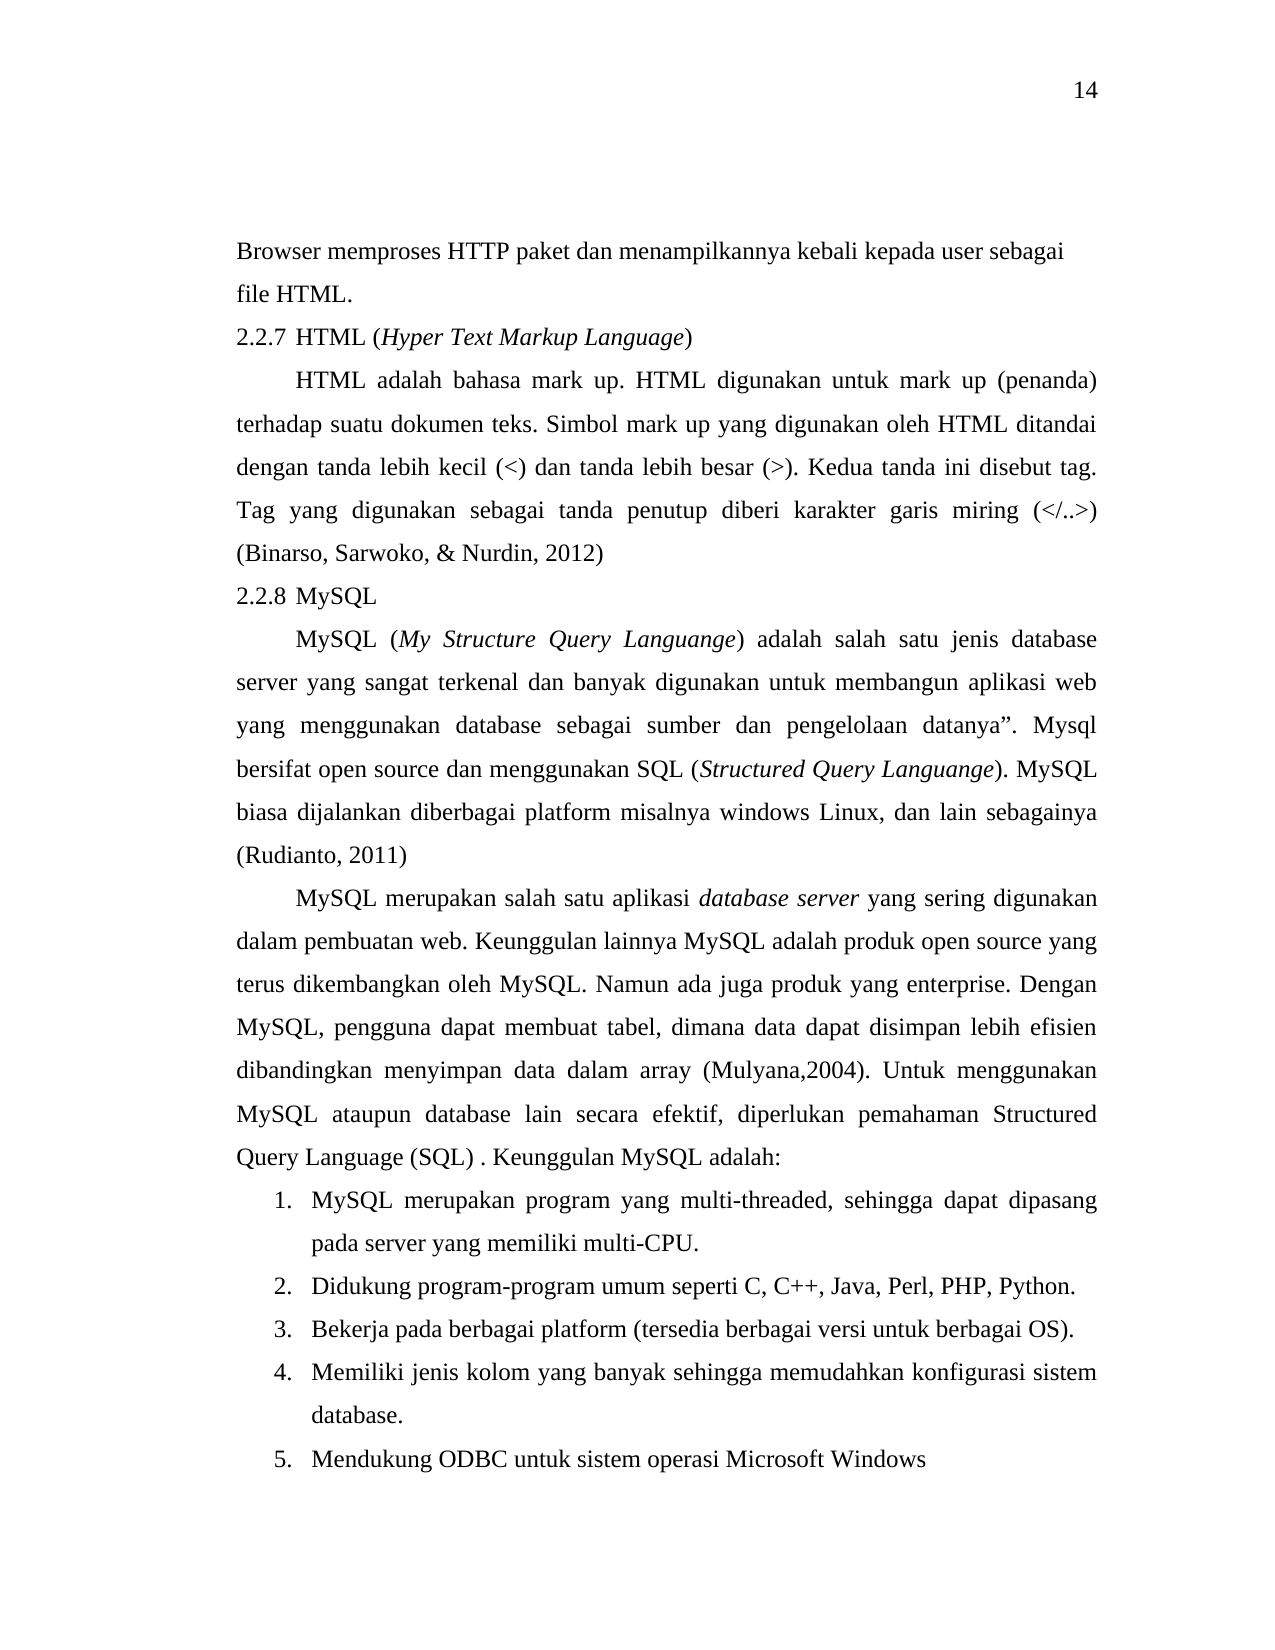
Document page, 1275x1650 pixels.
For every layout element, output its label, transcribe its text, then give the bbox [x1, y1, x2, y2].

list MySQL merupakan salah satu aplikasi database server yang sering digunakan dalam pembuatan web. Keunggulan lainnya MySQL adalah produk open source yang terus dikembangkan oleh MySQL. Namun ada juga produk yang enterprise. Dengan MySQL, pengguna dapat membuat tabel, dimana data dapat disimpan lebih efisien dibandingkan menyimpan data dalam array (Mulyana,2004). Untuk menggunakan MySQL ataupun database lain secara efektif, diperlukan pemahaman Structured Query Language (SQL) . Keunggulan MySQL adalah: [236, 883, 1098, 1171]
list MySQL merupakan program yang multi-threaded, sehingga dapat dipasang pada server yang memiliki multi-CPU. [274, 1185, 1098, 1257]
list Bekerja pada berbagai platform (tersedia berbagai versi untuk berbagai OS). [274, 1314, 1098, 1343]
list Mendukung ODBC untuk sistem operasi Microsoft Windows [274, 1444, 1098, 1472]
list HTML (Hyper Text Markup Language) [236, 322, 1098, 351]
list MySQL (My Structure Query Languange) adalah salah satu jenis database server yang sangat terkenal dan banyak digunakan untuk membangun aplikasi web yang menggunakan database sebagai sumber dan pengelolaan datanya”. Mysql bersifat open source dan menggunakan SQL (Structured Query Languange). MySQL biasa dijalankan diberbagai platform misalnya windows Linux, dan lain sebagainya [236, 624, 1098, 869]
list Memiliki jenis kolom yang banyak sehingga memudahkan konfigurasi sistem database. [274, 1357, 1098, 1429]
list MySQL [236, 581, 1098, 610]
list HTML adalah bahasa mark up. HTML digunakan untuk mark up (penanda) terhadap suatu dokumen teks. Simbol mark up yang digunakan oleh HTML ditandai dengan tanda lebih kecil (<) dan tanda lebih besar (>). Kedua tanda ini disebut tag. Tag yang digunakan sebagai tanda penutup diberi karakter garis miring (</..>) [236, 366, 1098, 567]
text Browser memproses HTTP paket dan menampilkannya kebali kepada user sebagai file HTML. [236, 236, 1098, 308]
list Didukung program-program umum seperti C, C++, Java, Perl, PHP, Python. [274, 1271, 1098, 1300]
